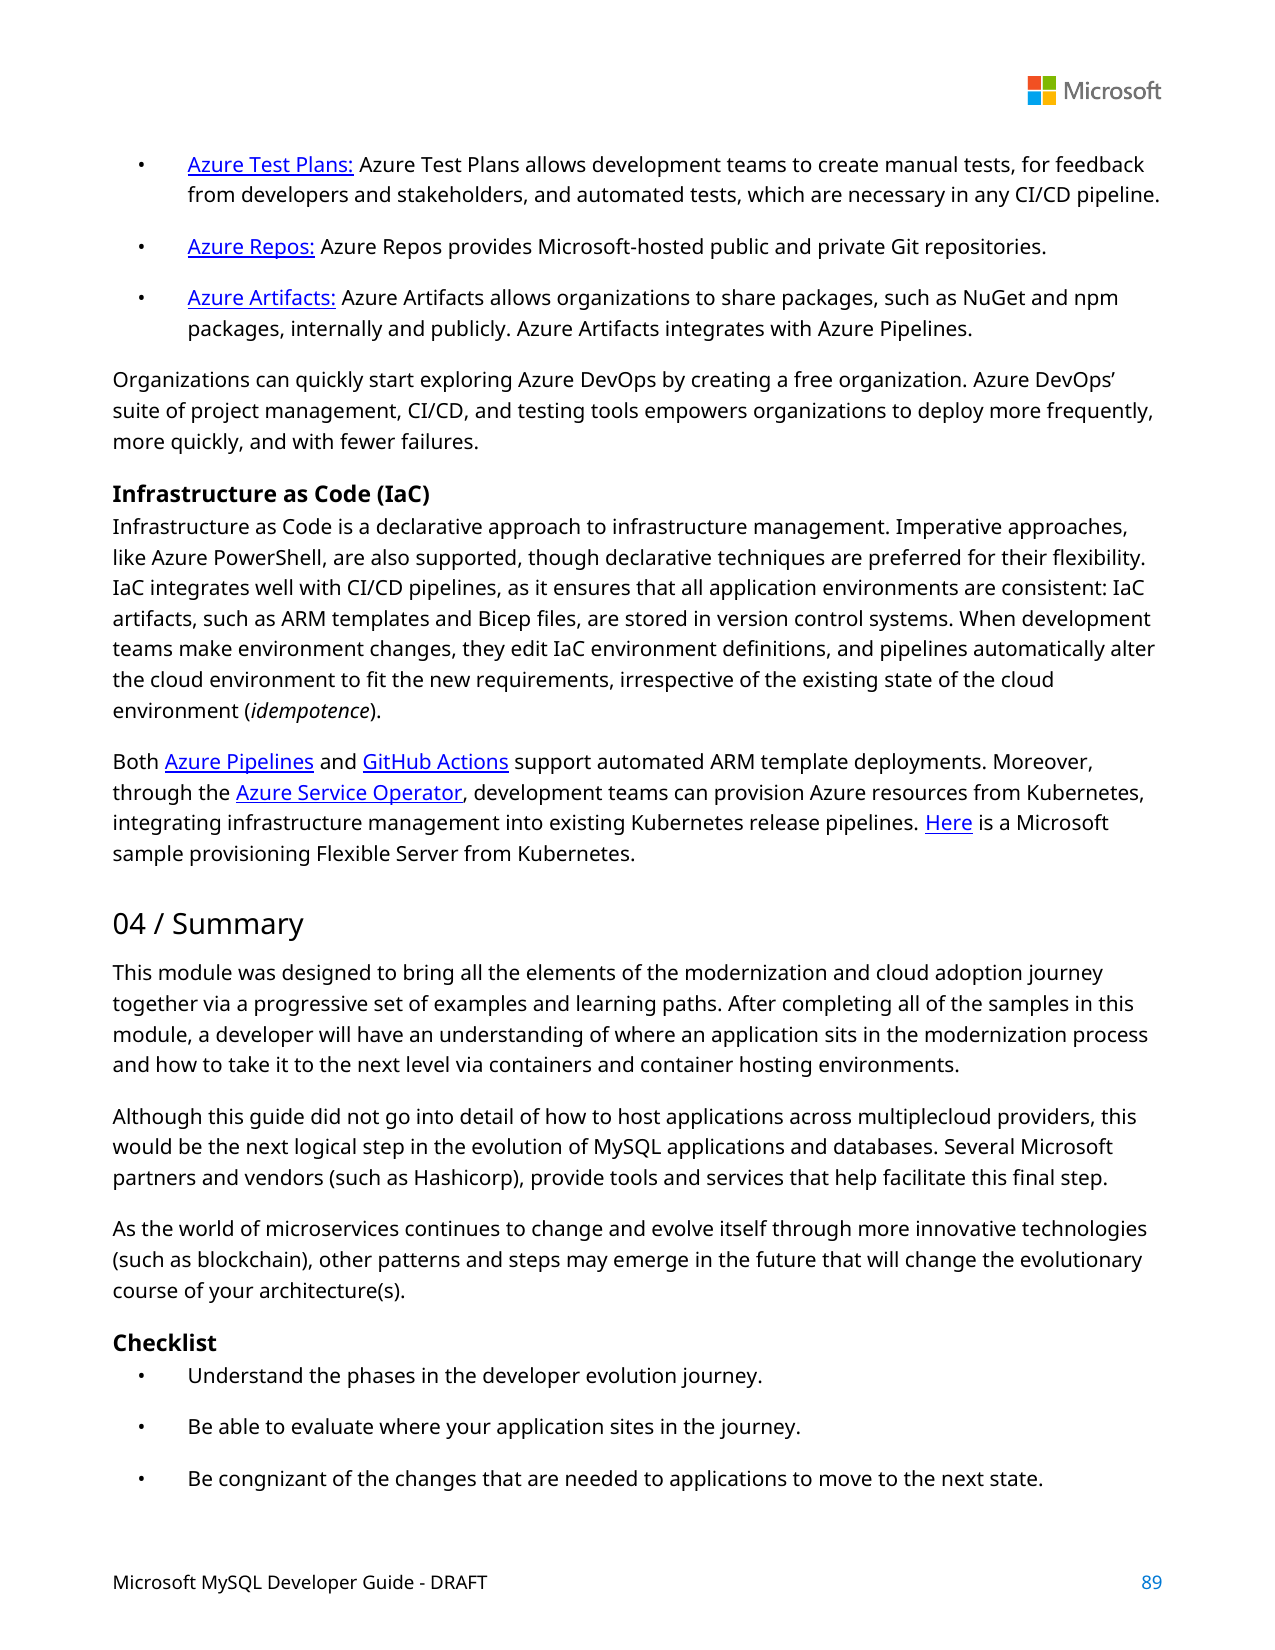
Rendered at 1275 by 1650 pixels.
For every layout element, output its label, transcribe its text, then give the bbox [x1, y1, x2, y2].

text Both Azure Pipelines and GitHub Actions support automated ARM template deployments. Moreover, through the Azure Service Operator, development teams can provision Azure resources from Kubernetes, integrating infrastructure management into existing Kubernetes release pipelines. Here is a Microsoft sample provisioning Flexible Server from Kubernetes. [112, 747, 1162, 868]
list Azure Test Plans: Azure Test Plans allows development teams to create manual tests, for feedback from developers and stakeholders, and automated tests, which are necessary in any CI/CD pipeline. [137, 150, 1162, 209]
subtitle Infrastructure as Code (IaC) [112, 478, 1162, 509]
subtitle 04 / Summary [112, 903, 1162, 943]
picture [1026, 75, 1163, 107]
text Infrastructure as Code is a declarative approach to infrastructure management. Imperative approaches, like Azure PowerShell, are also supported, though declarative techniques are preferred for their flexibility. IaC integrates well with CI/CD pipelines, as it ensures that all application environments are consistent: IaC artifacts, such as ARM templates and Bicep files, are stored in version control systems. When development teams make environment changes, they edit IaC environment definitions, and pipelines automatically alter the cloud environment to fit the new requirements, irrespective of the existing state of the cloud environment (idempotence). [112, 512, 1162, 724]
text Organizations can quickly start exploring Azure DevOps by creating a free organization. Azure DevOps’ suite of project management, CI/CD, and testing tools empowers organizations to deploy more frequently, more quickly, and with fewer failures. [112, 366, 1162, 455]
list Azure Repos: Azure Repos provides Microsoft-hosted public and private Git repositories. [137, 232, 1162, 261]
list Azure Artifacts: Azure Artifacts allows organizations to share packages, such as NuGet and npm packages, internally and publicly. Azure Artifacts integrates with Azure Pipelines. [137, 283, 1162, 343]
text Although this guide did not go into detail of how to host applications across multiplecloud providers, this would be the next logical step in the evolution of MySQL applications and databases. Several Microsoft partners and vendors (such as Hashicorp), provide tools and services that help facilitate this final step. [112, 1102, 1162, 1191]
text This module was designed to bring all the elements of the modernization and cloud adoption journey together via a progressive set of examples and learning paths. After completing all of the samples in this module, a developer will have an understanding of where an application sits in the modernization process and how to take it to the next level via containers and container hosting environments. [112, 958, 1162, 1079]
list Understand the phases in the developer evolution journey. [137, 1361, 1162, 1389]
subtitle Checklist [112, 1327, 1162, 1358]
list Be able to evaluate where your application sites in the journey. [137, 1412, 1162, 1441]
list Be congnizant of the changes that are needed to applications to move to the next state. [137, 1464, 1162, 1492]
text As the world of microservices continues to change and evolve itself through more innovative technologies (such as blockchain), other patterns and steps may emerge in the future that will change the evolutionary course of your architecture(s). [112, 1214, 1162, 1304]
